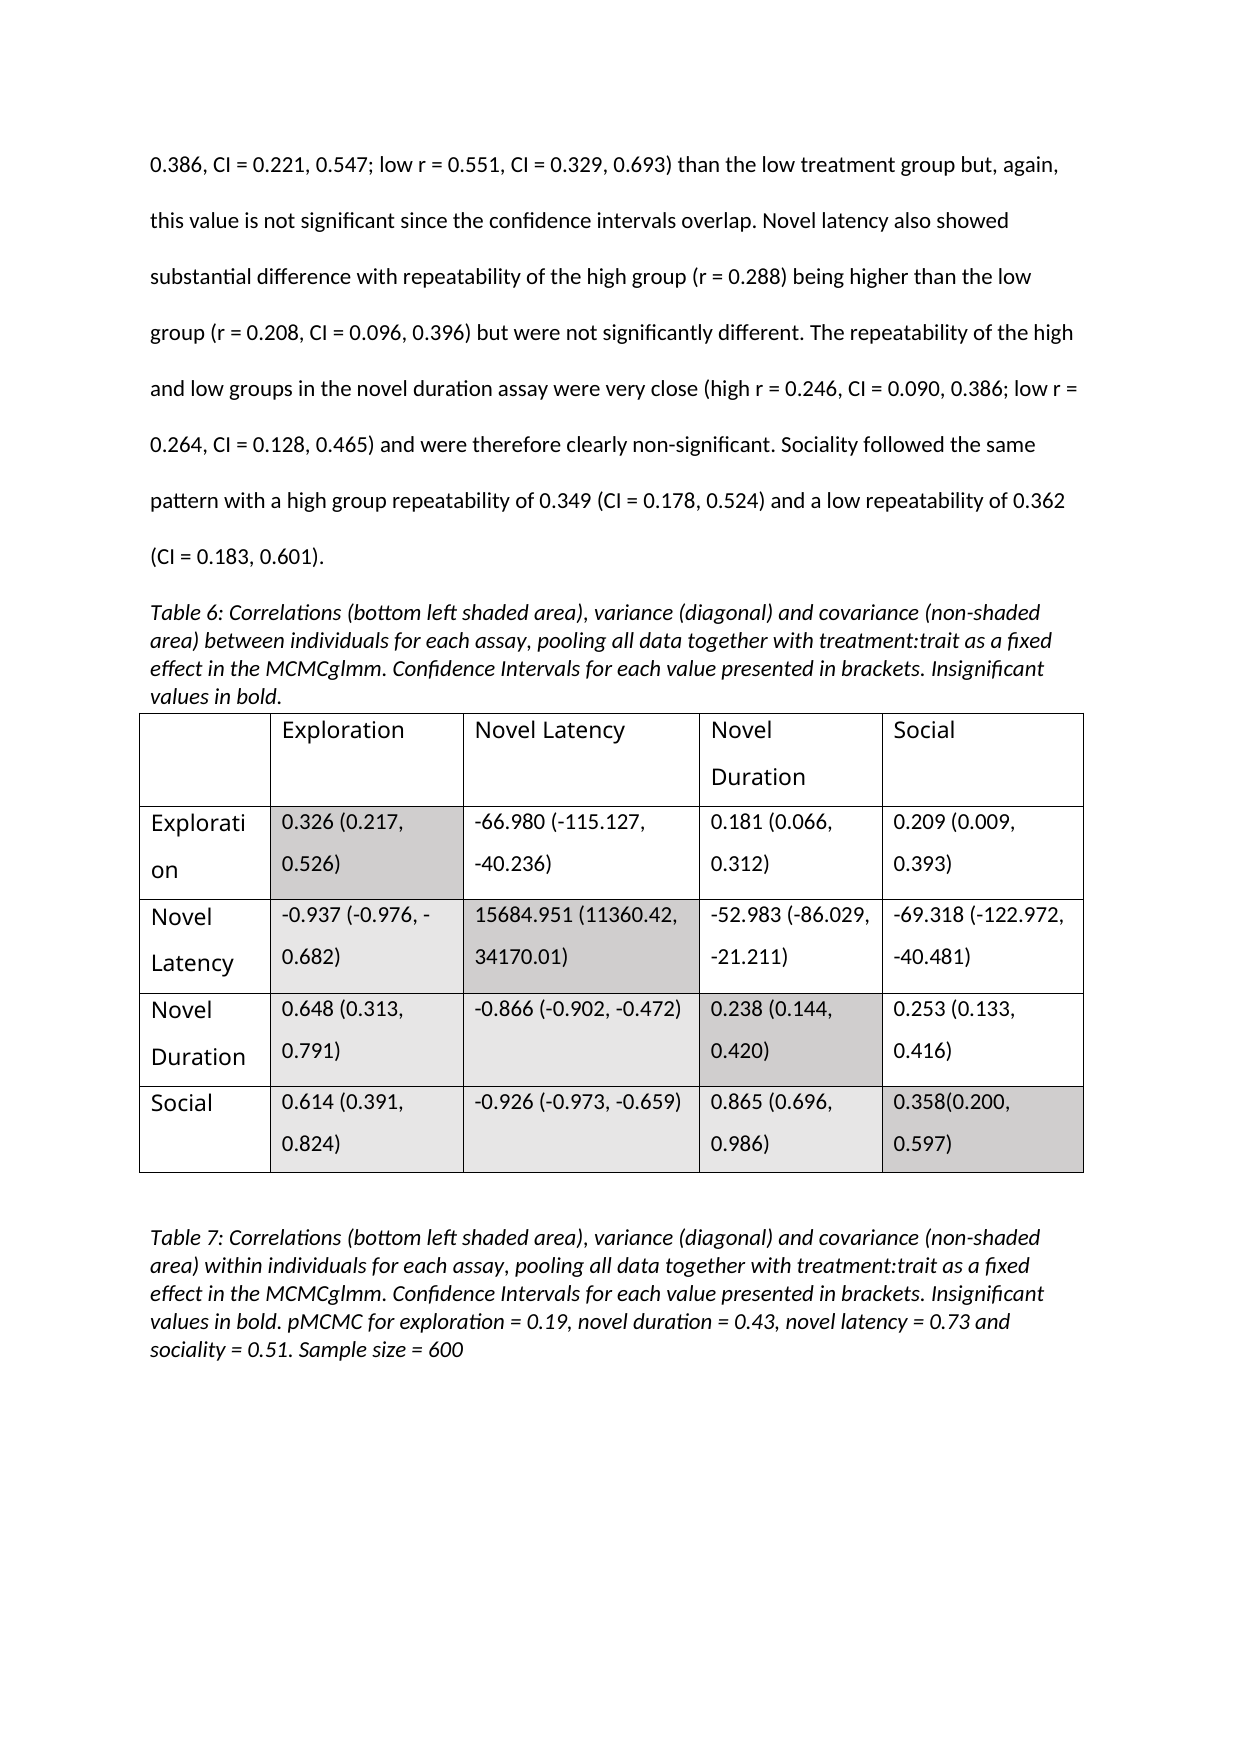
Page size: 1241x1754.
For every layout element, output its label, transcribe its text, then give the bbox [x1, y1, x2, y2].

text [150, 150, 1090, 570]
table_cell 0.326 (0.217, 0.526) [271, 807, 463, 899]
table_cell 0.648 (0.313, 0.791) [271, 994, 463, 1086]
table_header Exploration [271, 714, 463, 806]
table_cell -0.926 (-0.973, -0.659) [464, 1087, 699, 1172]
table_cell 0.865 (0.696, 0.986) [700, 1087, 882, 1172]
table_cell 15684.951 (11360.42, 34170.01) [464, 900, 699, 993]
table_cell 0.238 (0.144, 0.420) [700, 994, 882, 1086]
table_cell 0.614 (0.391, 0.824) [271, 1087, 463, 1172]
table_cell -69.318 (-122.972, -40.481) [883, 900, 1083, 993]
text Table 6: Correlations (bottom left shaded area), variance (diagonal) and covariance (non-shaded area) between individuals for each assay, pooling all data together with treatment:trait as a fixed effect in the MCMCglmm. Confidence Intervals for each value presented in brackets. Insignificant values in bold. [150, 598, 1090, 710]
table_cell -66.980 (-115.127, -40.236) [464, 807, 699, 899]
table_cell Novel Latency [140, 900, 270, 993]
table_cell 0.181 (0.066, 0.312) [700, 807, 882, 899]
table_cell -52.983 (-86.029, -21.211) [700, 900, 882, 993]
table_header Social [883, 714, 1083, 806]
table_cell -0.937 (-0.976, -0.682) [271, 900, 463, 993]
table_cell 0.209 (0.009, 0.393) [883, 807, 1083, 899]
table_cell Novel Duration [140, 994, 270, 1086]
text Table 7: Correlations (bottom left shaded area), variance (diagonal) and covariance (non-shaded area) within individuals for each assay, pooling all data together with treatment:trait as a fixed effect in the MCMCglmm. Confidence Intervals for each value presented in brackets. Insignificant values in bold. pMCMC for exploration = 0.19, novel duration = 0.43, novel latency = 0.73 and sociality = 0.51. Sample size = 600 [150, 1223, 1090, 1363]
table_cell Exploration [140, 807, 270, 899]
table_cell 0.358(0.200, 0.597) [883, 1087, 1083, 1172]
table_header [140, 714, 270, 806]
table_cell 0.253 (0.133, 0.416) [883, 994, 1083, 1086]
table_header Novel Duration [700, 714, 882, 806]
table_cell Social [140, 1087, 270, 1172]
table_cell -0.866 (-0.902, -0.472) [464, 994, 699, 1086]
table_header Novel Latency [464, 714, 699, 806]
